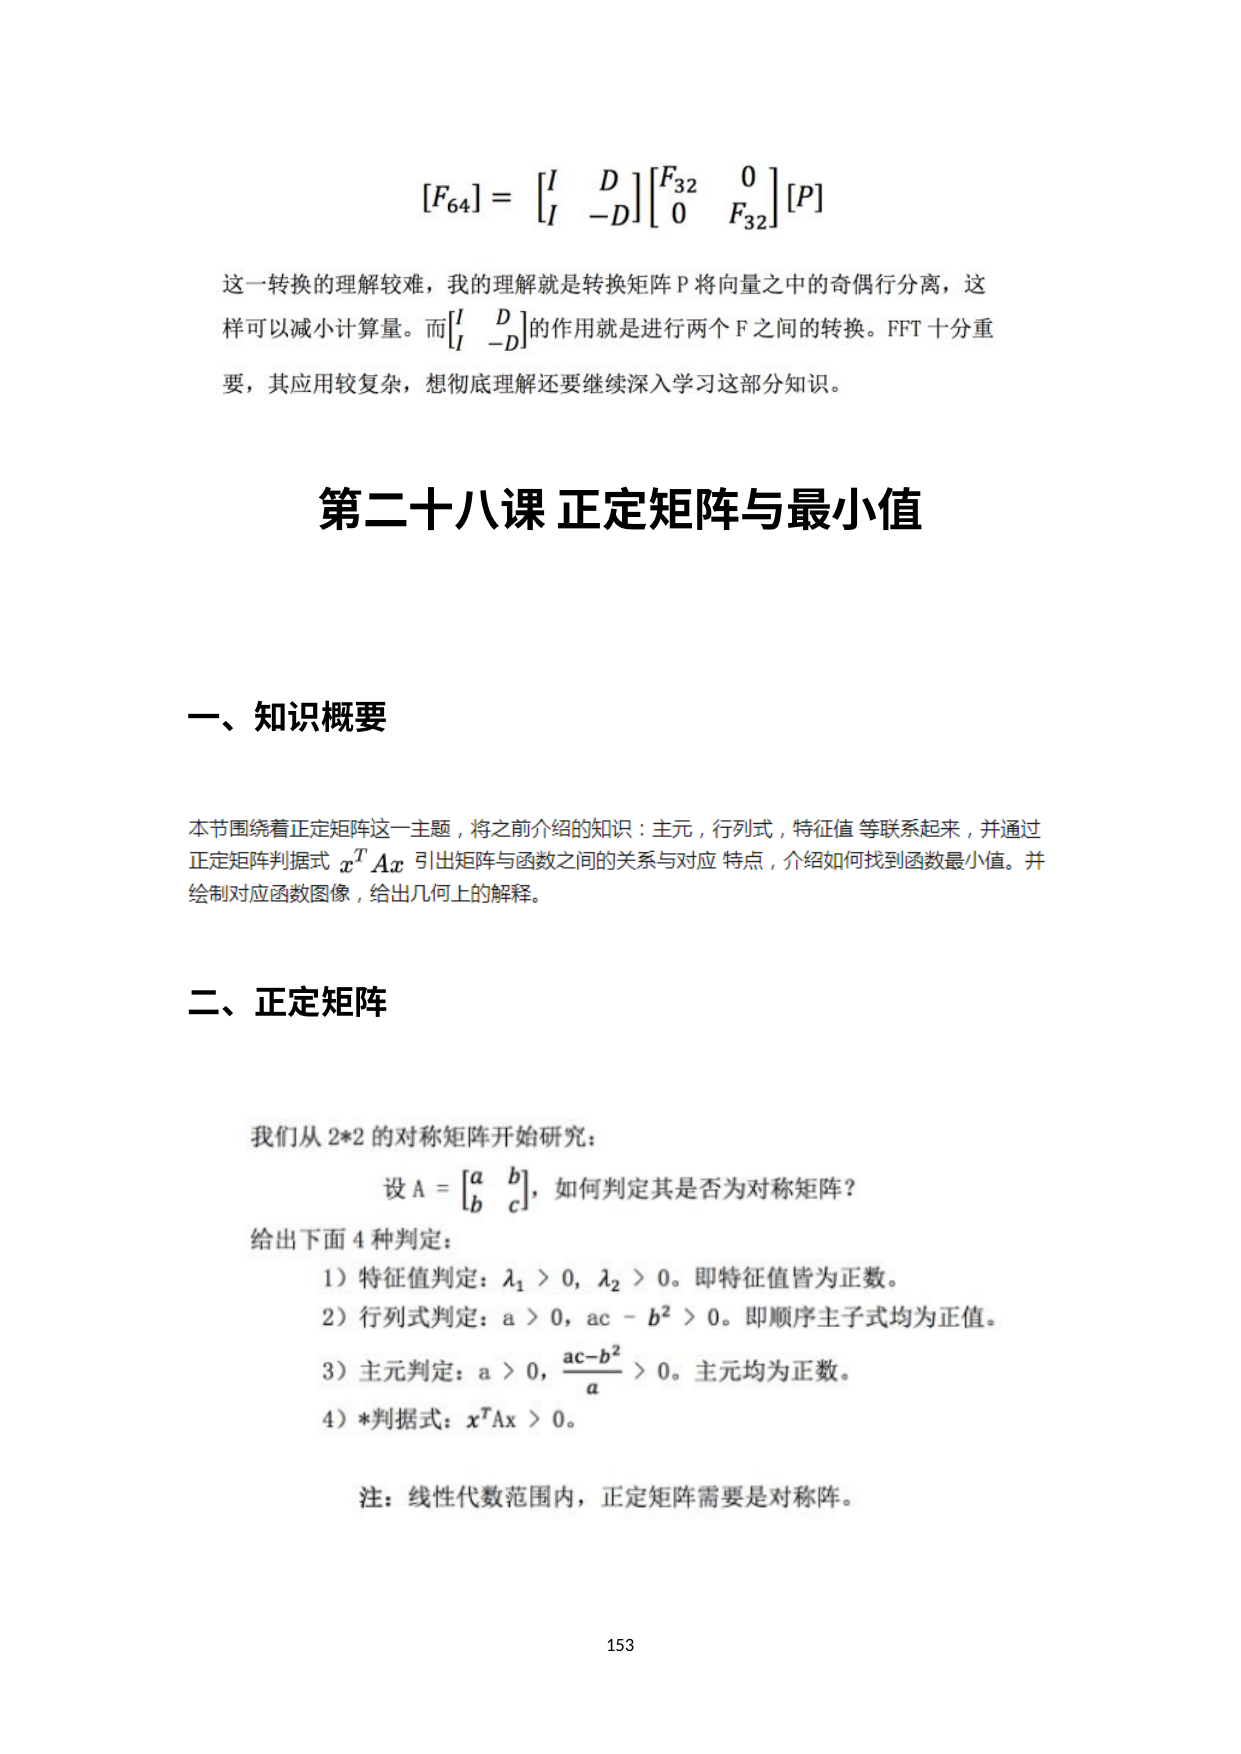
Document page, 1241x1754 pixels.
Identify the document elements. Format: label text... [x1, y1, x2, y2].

subtitle 二、正定矩阵 [187, 967, 1053, 1032]
subtitle 第二十八课 正定矩阵与最小值 [187, 457, 1053, 555]
picture [187, 810, 1053, 908]
picture [187, 162, 1053, 248]
picture [187, 1094, 1053, 1543]
subtitle 一、知识概要 [187, 683, 1053, 748]
picture [187, 259, 1053, 403]
